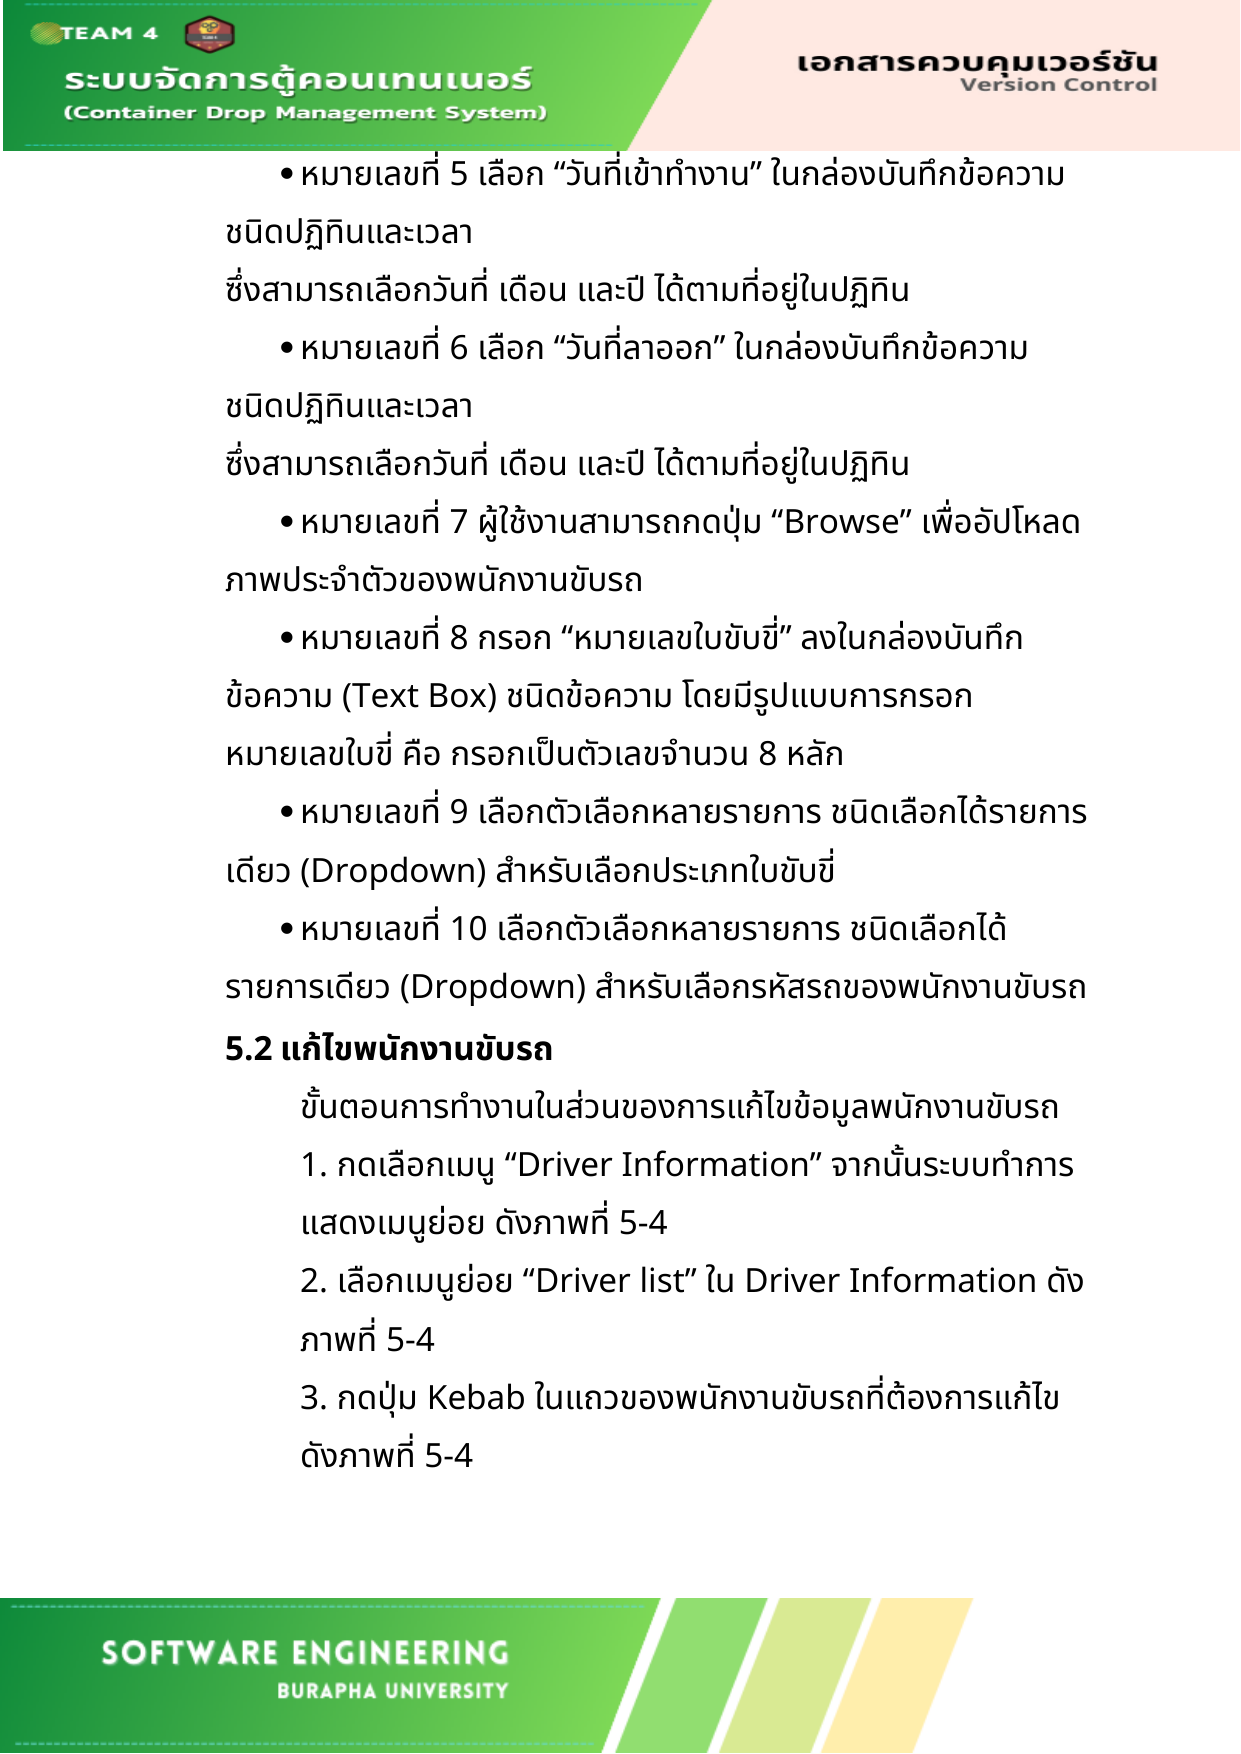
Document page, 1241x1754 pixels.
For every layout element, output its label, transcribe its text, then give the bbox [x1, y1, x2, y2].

picture [3, 0, 1241, 151]
list หมายเลขที่ 8 กรอก “หมายเลขใบขับขี่” ลงในกล่องบันทึกข้อความ (Text Box) ชนิดข้อความ โดยมีรูปแบบการกรอกหมายเลขใบขี่ คือ กรอกเป็นตัวเลขจำนวน 8 หลัก [225, 614, 1090, 781]
text 2. เลือกเมนูย่อย “Driver list” ใน Driver Information ดังภาพที่ 5-4 [300, 1257, 1090, 1366]
list หมายเลขที่ 5 เลือก “วันที่เข้าทำงาน” ในกล่องบันทึกข้อความ ชนิดปฏิทินและเวลา ซึ่งสามารถเลือกวันที่ เดือน และปี ได้ตามที่อยู่ในปฏิทิน [225, 150, 1090, 316]
list หมายเลขที่ 10 เลือกตัวเลือกหลายรายการ ชนิดเลือกได้รายการเดียว (Dropdown) สำหรับเลือกรหัสรถของพนักงานขับรถ [225, 904, 1090, 1013]
picture [0, 1598, 1238, 1753]
subtitle 5.2 แก้ไขพนักงานขับรถ [225, 1025, 1090, 1076]
list หมายเลขที่ 7 ผู้ใช้งานสามารถกดปุ่ม “Browse” เพื่ออัปโหลดภาพประจำตัวของพนักงานขับรถ [225, 498, 1090, 606]
text ขั้นตอนการทำงานในส่วนของการแก้ไขข้อมูลพนักงานขับรถ [300, 1083, 1090, 1133]
list หมายเลขที่ 6 เลือก “วันที่ลาออก” ในกล่องบันทึกข้อความ ชนิดปฏิทินและเวลา ซึ่งสามารถเลือกวันที่ เดือน และปี ได้ตามที่อยู่ในปฏิทิน [225, 324, 1090, 490]
text 3. กดปุ่ม Kebab ในแถวของพนักงานขับรถที่ต้องการแก้ไข ดังภาพที่ 5-4 [300, 1373, 1090, 1482]
list หมายเลขที่ 9 เลือกตัวเลือกหลายรายการ ชนิดเลือกได้รายการเดียว (Dropdown) สำหรับเลือกประเภทใบขับขี่ [225, 788, 1090, 897]
text 1. กดเลือกเมนู “Driver Information” จากนั้นระบบทำการแสดงเมนูย่อย ดังภาพที่ 5-4 [300, 1141, 1090, 1250]
